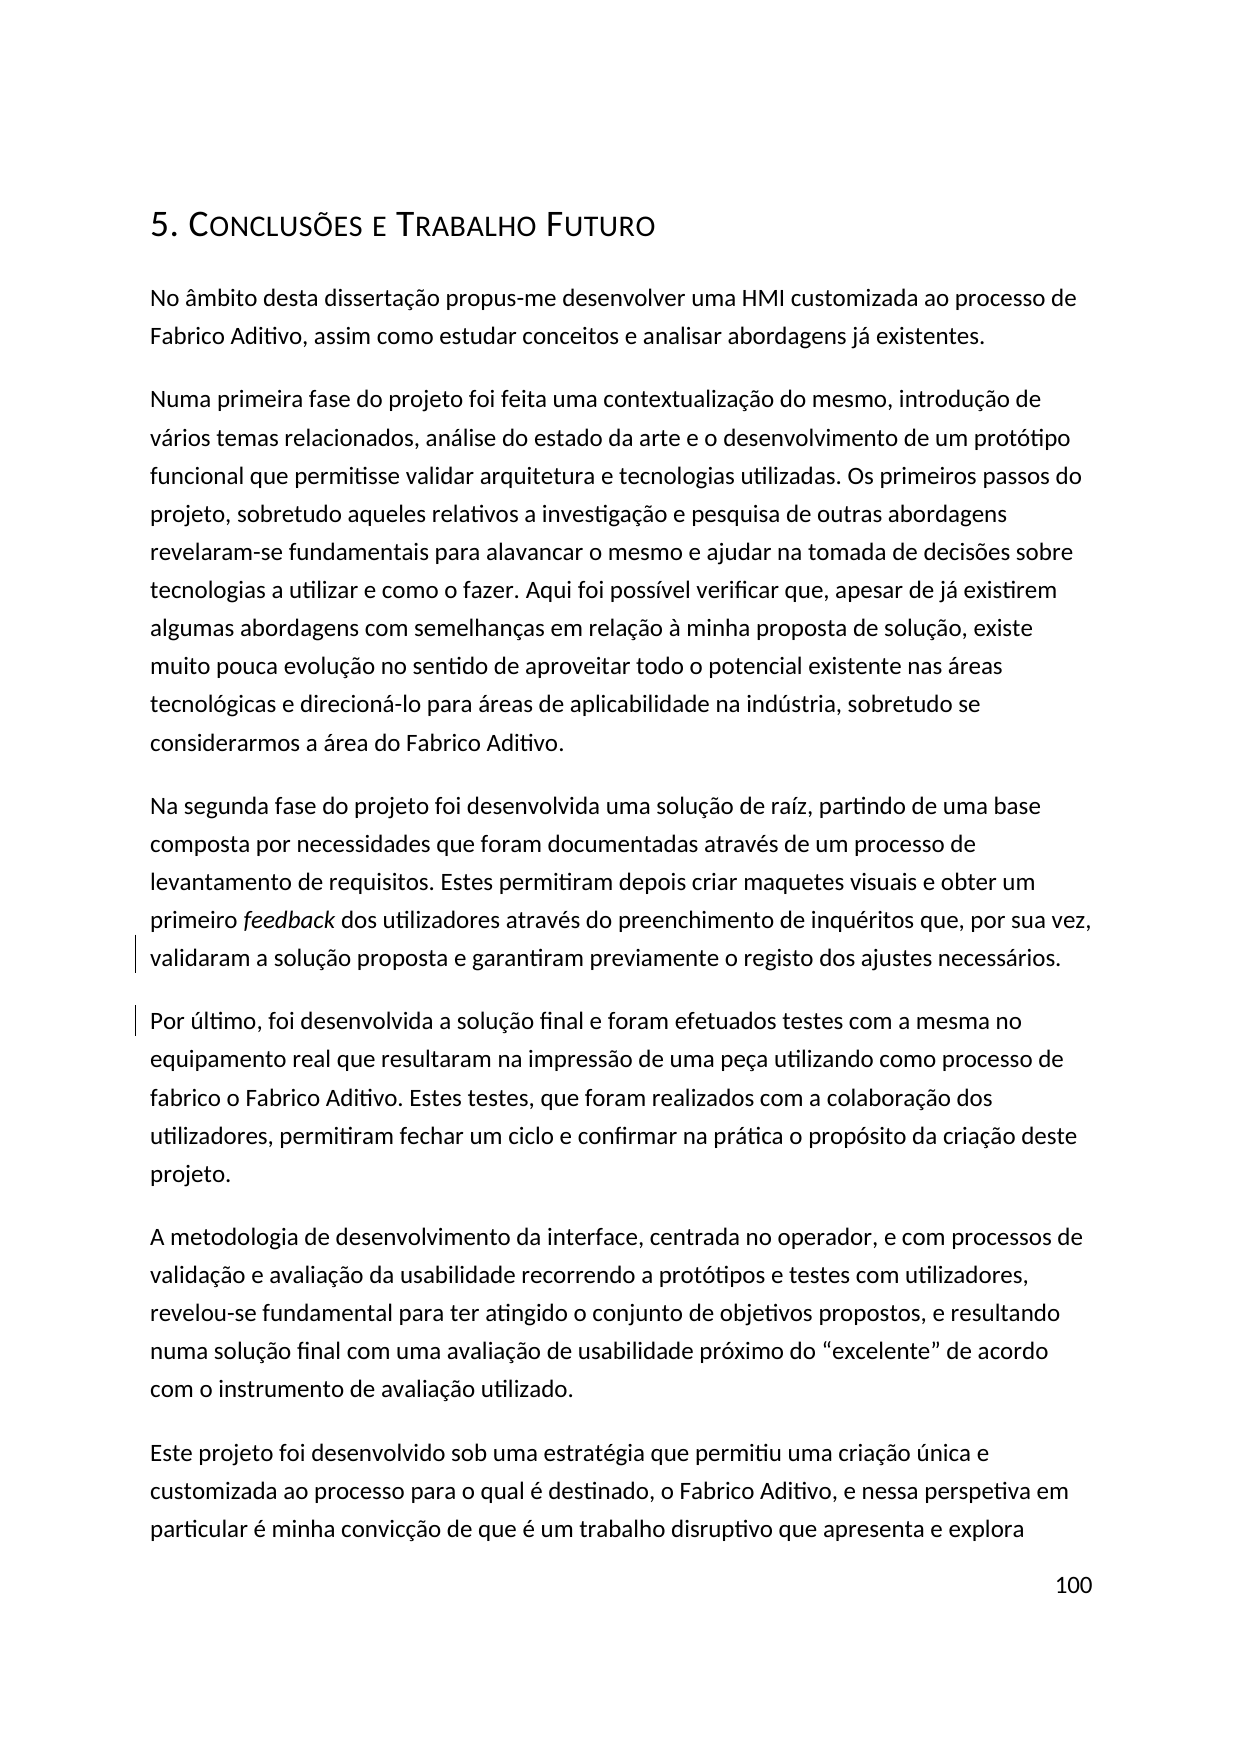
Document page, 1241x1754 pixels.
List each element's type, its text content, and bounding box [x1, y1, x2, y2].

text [150, 1437, 1092, 1543]
text No âmbito desta dissertação propus-me desenvolver uma HMI customizada ao processo de Fabrico Aditivo, assim como estudar conceitos e analisar abordagens já existentes. [150, 282, 1092, 351]
text Por último, foi desenvolvida a solução final e foram efetuados testes com a mesma no equipamento real que resultaram na impressão de uma peça utilizando como processo de fabrico o Fabrico Aditivo. Estes testes, que foram realizados com a colaboração dos utilizadores, permitiram fechar um ciclo e confirmar na prática o propósito da criação deste projeto. [150, 1005, 1092, 1188]
subtitle 5. Conclusões e Trabalho Futuro [150, 200, 1092, 246]
text A metodologia de desenvolvimento da interface, centrada no operador, e com processos de validação e avaliação da usabilidade recorrendo a protótipos e testes com utilizadores, revelou-se fundamental para ter atingido o conjunto de objetivos propostos, e resultando numa solução final com uma avaliação de usabilidade próximo do “excelente” de acordo com o instrumento de avaliação utilizado. [150, 1221, 1092, 1404]
text Na segunda fase do projeto foi desenvolvida uma solução de raíz, partindo de uma base composta por necessidades que foram documentadas através de um processo de levantamento de requisitos. Estes permitiram depois criar maquetes visuais e obter um primeiro feedback dos utilizadores através do preenchimento de inquéritos que, por sua vez, validaram a solução proposta e garantiram previamente o registo dos ajustes necessários. [150, 790, 1092, 973]
text Numa primeira fase do projeto foi feita uma contextualização do mesmo, introdução de vários temas relacionados, análise do estado da arte e o desenvolvimento de um protótipo funcional que permitisse validar arquitetura e tecnologias utilizadas. Os primeiros passos do projeto, sobretudo aqueles relativos a investigação e pesquisa de outras abordagens revelaram-se fundamentais para alavancar o mesmo e ajudar na tomada de decisões sobre tecnologias a utilizar e como o fazer. Aqui foi possível verificar que, apesar de já existirem algumas abordagens com semelhanças em relação à minha proposta de solução, existe muito pouca evolução no sentido de aproveitar todo o potencial existente nas áreas tecnológicas e direcioná-lo para áreas de aplicabilidade na indústria, sobretudo se considerarmos a área do Fabrico Aditivo. [150, 383, 1092, 757]
